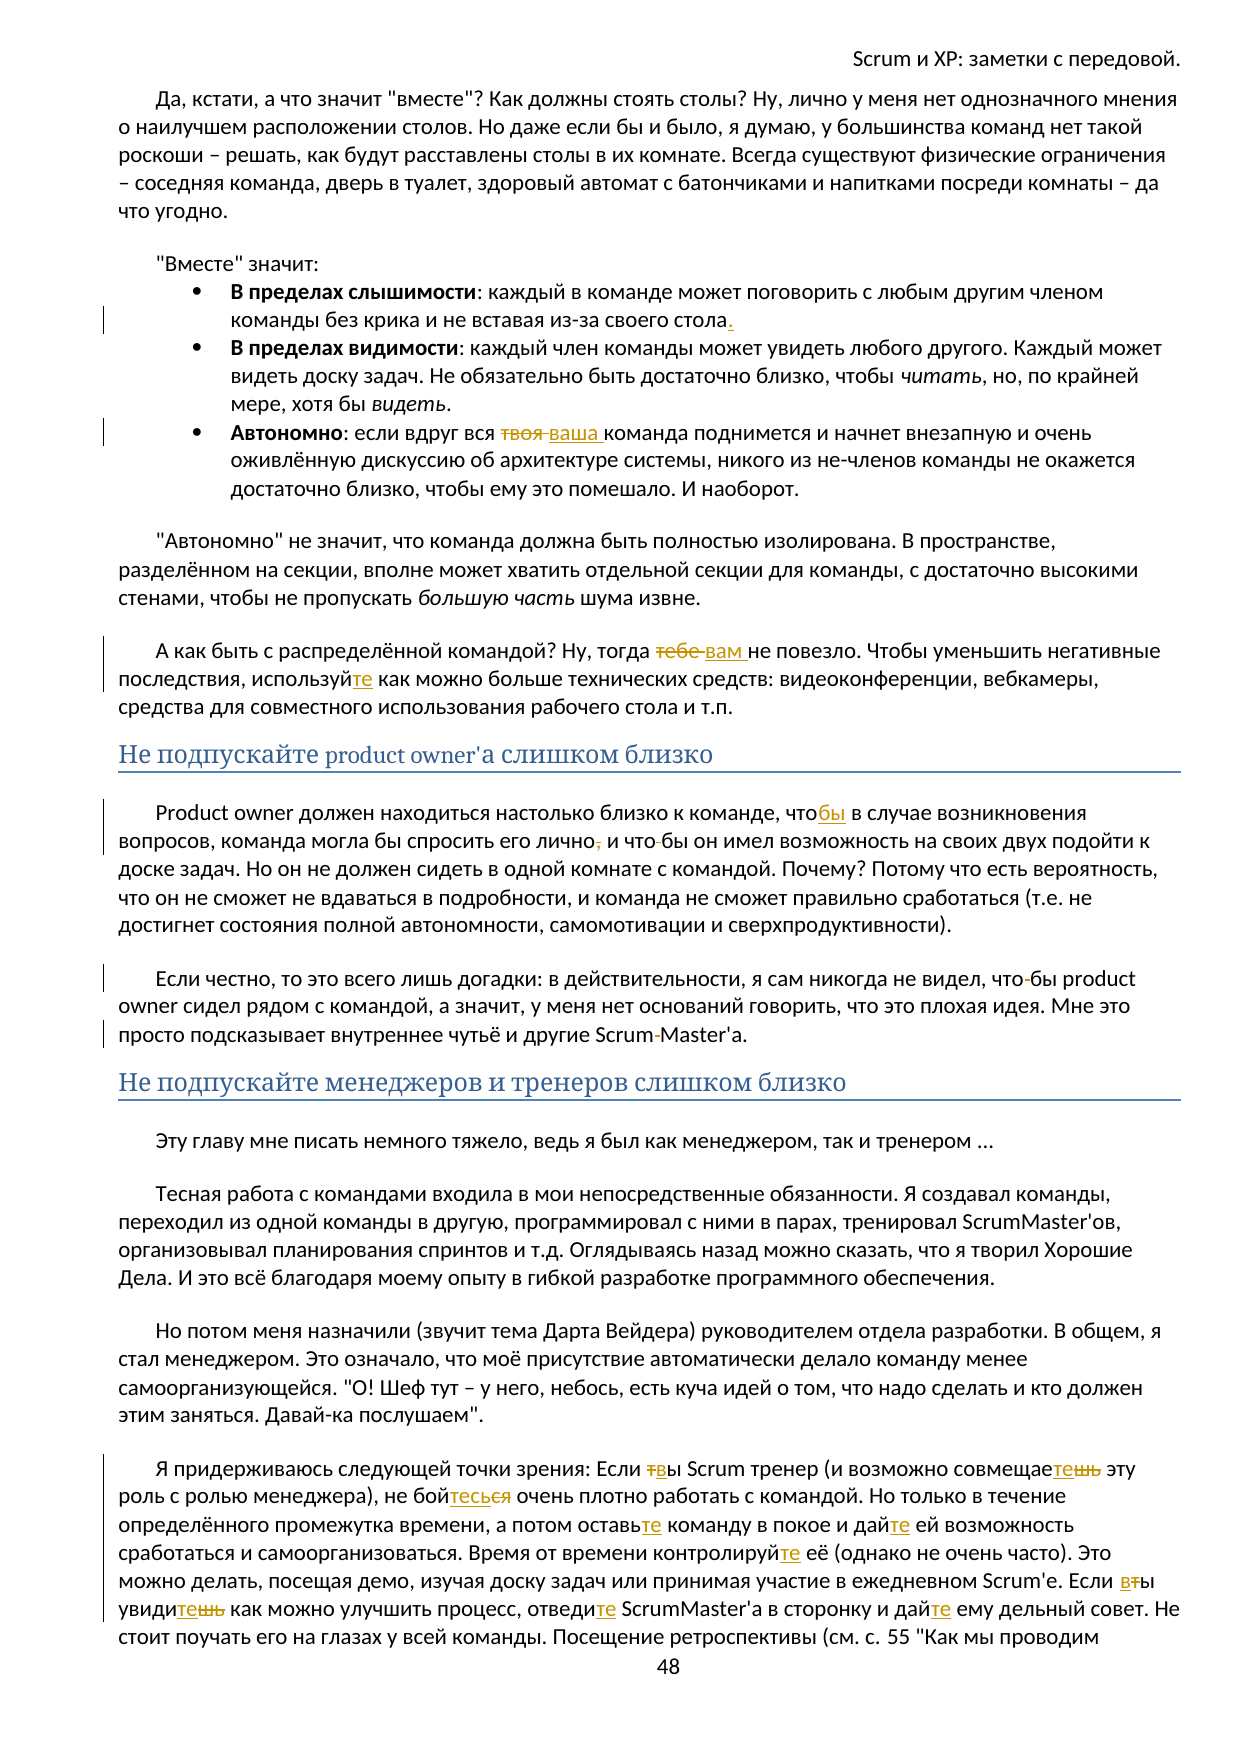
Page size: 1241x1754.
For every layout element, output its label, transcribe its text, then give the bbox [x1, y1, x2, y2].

subtitle Не подпускайте product owner'а слишком близко [118, 741, 1181, 771]
text Тесная работа с командами входила в мои непосредственные обязанности. Я создавал команды, переходил из одной команды в другую, программировал с ними в парах, тренировал ScrumMaster'ов, организовывал планирования спринтов и т.д. Оглядываясь назад можно сказать, что я творил Хорошие Дела. И это всё благодаря моему опыту в гибкой разработке программного обеспечения. [118, 1179, 1181, 1292]
text Но потом меня назначили (звучит тема Дарта Вейдера) руководителем отдела разработки. В общем, я стал менеджером. Это означало, что моё присутствие автоматически делало команду менее самоорганизующейся. "О! Шеф тут – у него, небось, есть куча идей о том, что надо сделать и кто должен этим заняться. Давай-ка послушаем". [118, 1317, 1181, 1429]
text "Автономно" не значит, что команда должна быть полностью изолирована. В пространстве, разделённом на секции, вполне может хватить отдельной секции для команды, с достаточно высокими стенами, чтобы не пропускать большую часть шума извне. [118, 527, 1181, 611]
text Да, кстати, а что значит "вместе"? Как должны стоять столы? Ну, лично у меня нет однозначного мнения о наилучшем расположении столов. Но даже если бы и было, я думаю, у большинства команд нет такой роскоши – решать, как будут расставлены столы в их комнате. Всегда существуют физические ограничения – соседняя команда, дверь в туалет, здоровый автомат с батончиками и напитками посреди комнаты – да что угодно. [118, 84, 1181, 224]
text А как быть с распределённой командой? Ну, тогда не повезло. Чтобы уменьшить негативные последствия, используй как можно больше технических средств: видеоконференции, вебкамеры, средства для совместного использования рабочего стола и т.п. [118, 636, 1181, 720]
list В пределах слышимости: каждый в команде может поговорить с любым другим членом команды без крика и не вставая из-за своего стола [193, 277, 1181, 333]
text Если честно, то это всего лишь догадки: в действительности, я сам никогда не видел, чтобы product owner сидел рядом с командой, а значит, у меня нет оснований говорить, что это плохая идея. Мне это просто подсказывает внутреннее чутьё и другие ScrumMaster'а. [118, 964, 1181, 1048]
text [118, 1454, 1181, 1650]
list В пределах видимости: каждый член команды может увидеть любого другого. Каждый может видеть доску задач. Не обязательно быть достаточно близко, чтобы читать, но, по крайней мере, хотя бы видеть. [193, 333, 1181, 418]
list Автономно: если вдруг вся команда поднимется и начнет внезапную и очень оживлённую дискуссию об архитектуре системы, никого из не-членов команды не окажется достаточно близко, чтобы ему это помешало. И наоборот. [193, 418, 1181, 502]
text Product owner должен находиться настолько близко к команде, что в случае возникновения вопросов, команда могла бы спросить его лично и чтобы он имел возможность на своих двух подойти к доске задач. Но он не должен сидеть в одной комнате с командой. Почему? Потому что есть вероятность, что он не сможет не вдаваться в подробности, и команда не сможет правильно сработаться (т.е. не достигнет состояния полной автономности, самомотивации и сверхпродуктивности). [118, 798, 1181, 939]
subtitle Не подпускайте менеджеров и тренеров слишком близко [118, 1068, 1181, 1099]
text Эту главу мне писать немного тяжело, ведь я был как менеджером, так и тренером ... [118, 1126, 1181, 1154]
text "Вместе" значит: [118, 249, 1181, 277]
